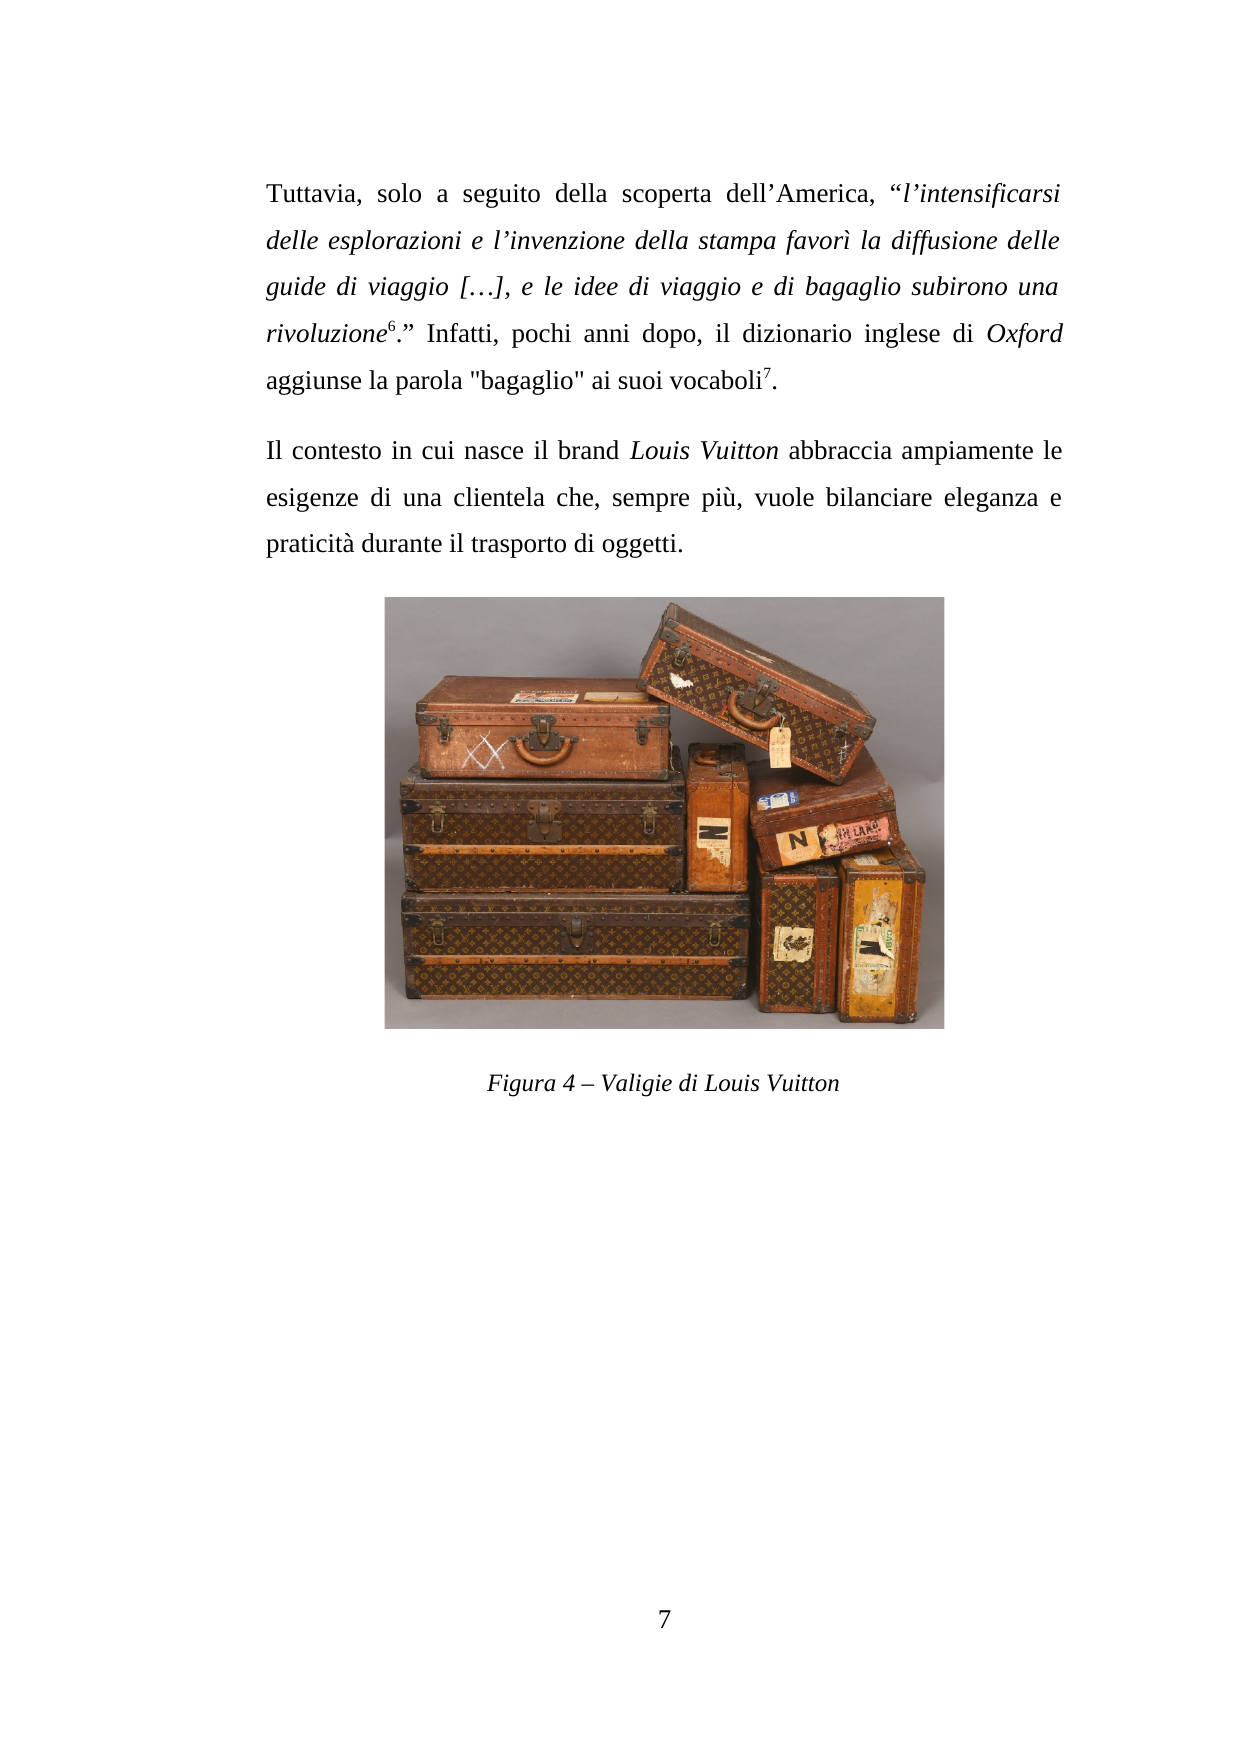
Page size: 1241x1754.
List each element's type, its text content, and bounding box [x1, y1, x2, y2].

text Tuttavia, solo a seguito della scoperta dell’America, “l’intensificarsi delle esplorazioni e l’invenzione della stampa favorì la diffusione delle guide di viaggio […], e le idee di viaggio e di bagaglio subirono una rivoluzione6.” Infatti, pochi anni dopo, il dizionario inglese di Oxford aggiunse la parola "bagaglio" ai suoi vocaboli7. [266, 177, 1063, 395]
text Figura 4 – Valigie di Louis Vuitton [266, 1068, 1063, 1097]
text Il contesto in cui nasce il brand Louis Vuitton abbraccia ampiamente le esigenze di una clientela che, sempre più, vuole bilanciare eleganza e praticità durante il trasporto di oggetti. [266, 434, 1063, 558]
picture [384, 597, 945, 1029]
